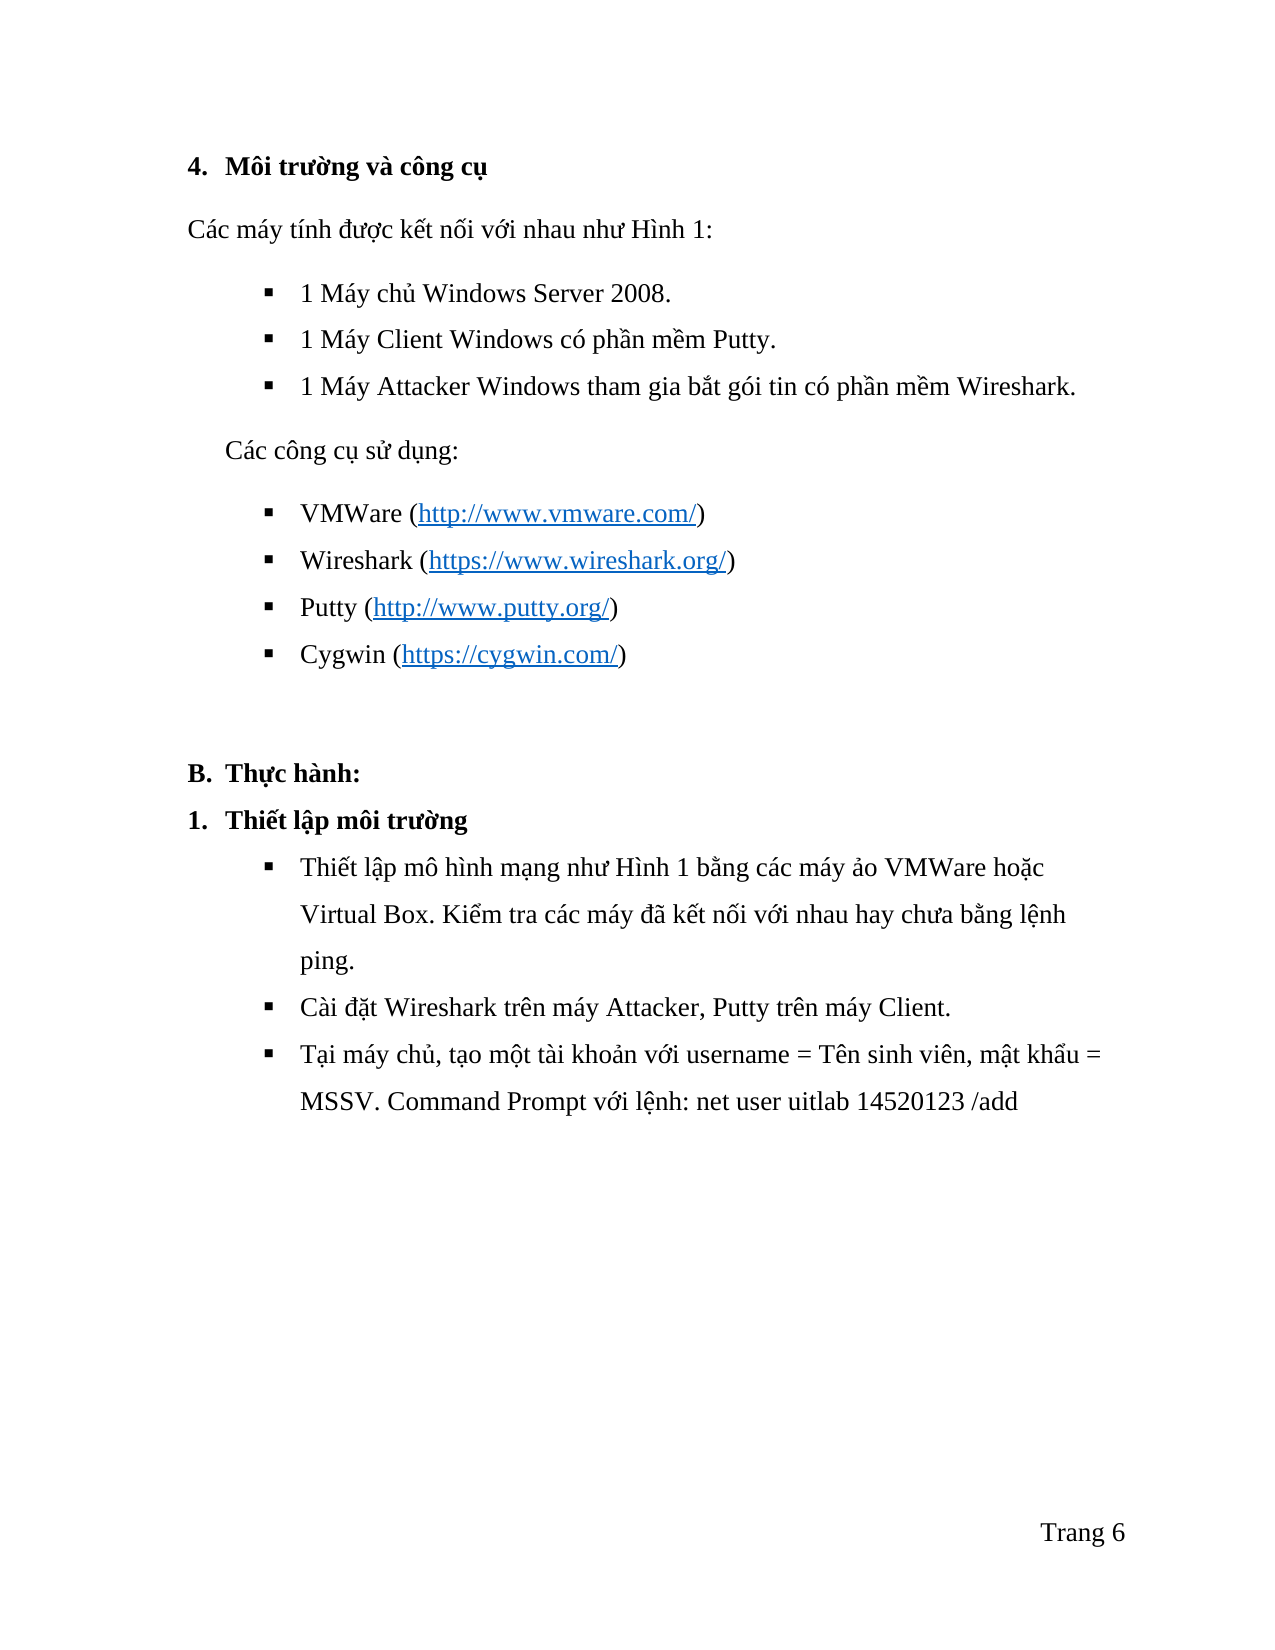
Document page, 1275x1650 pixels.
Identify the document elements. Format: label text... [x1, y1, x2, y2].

list Tại máy chủ, tạo một tài khoản với username = Tên sinh viên, mật khẩu = MSSV. Command Prompt với lệnh: net user uitlab 14520123 /add [262, 1038, 1125, 1116]
list VMWare (http://www.vmware.com/) [262, 497, 1125, 528]
list 1 Máy chủ Windows Server 2008. [262, 277, 1125, 308]
list Thiết lập môi trường [187, 804, 1125, 835]
text Các máy tính được kết nối với nhau như Hình 1: [150, 213, 1125, 244]
list Wireshark (https://www.wireshark.org/) [262, 544, 1125, 575]
list Thiết lập mô hình mạng như Hình 1 bằng các máy ảo VMWare hoặc Virtual Box. Kiểm tra các máy đã kết nối với nhau hay chưa bằng lệnh ping. [262, 851, 1125, 976]
list Cài đặt Wireshark trên máy Attacker, Putty trên máy Client. [262, 991, 1125, 1022]
list Môi trường và công cụ [187, 150, 1125, 181]
text Các công cụ sử dụng: [150, 434, 1125, 465]
list Thực hành: [187, 758, 1125, 789]
list 1 Máy Attacker Windows tham gia bắt gói tin có phần mềm Wireshark. [262, 370, 1125, 402]
list 1 Máy Client Windows có phần mềm Putty. [262, 323, 1125, 355]
list Cygwin (https://cygwin.com/) [262, 638, 1125, 669]
list Putty (http://www.putty.org/) [262, 591, 1125, 622]
